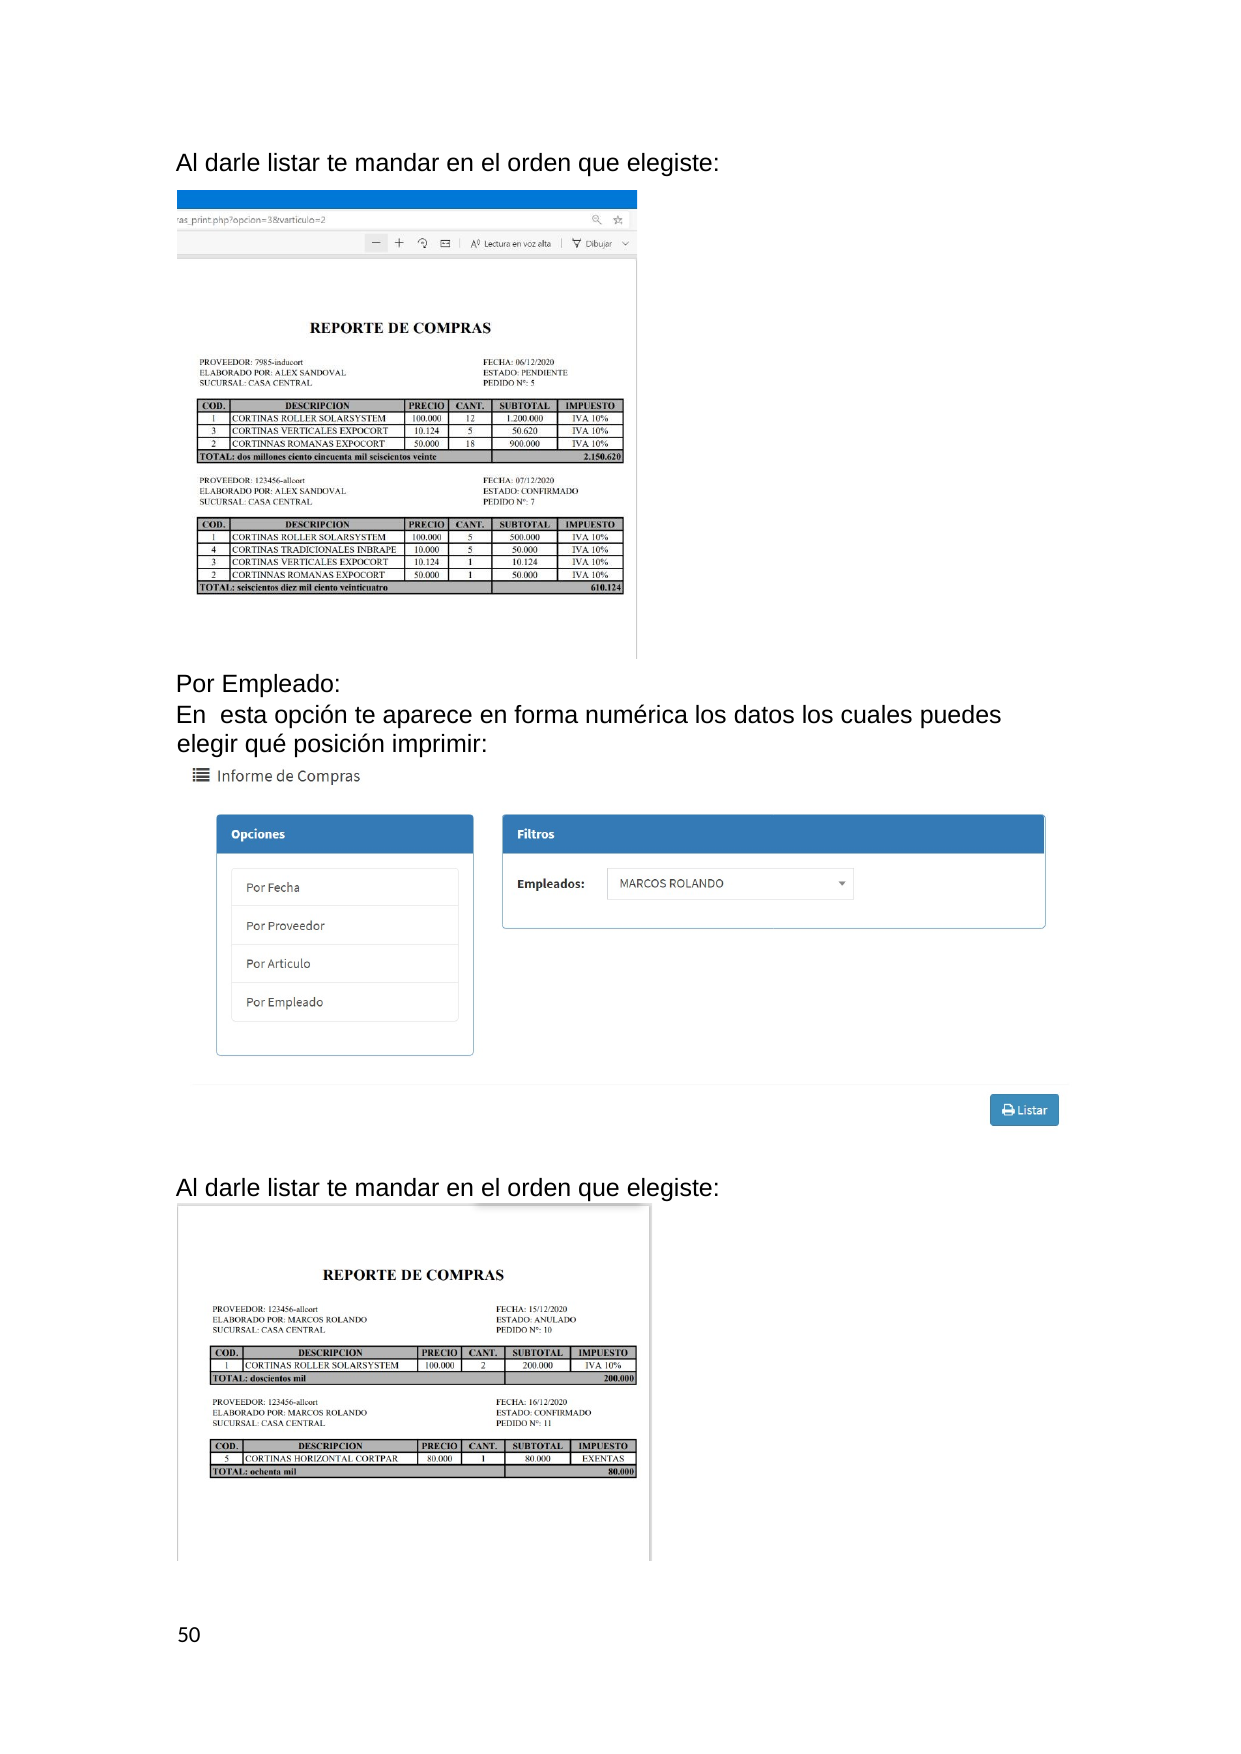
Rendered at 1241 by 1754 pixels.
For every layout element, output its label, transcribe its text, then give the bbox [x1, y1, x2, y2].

text En esta opción te aparece en forma numérica los datos los cuales puedes elegir qué posición imprimir: [176, 700, 1064, 758]
picture [177, 1203, 653, 1561]
text Por Empleado: [176, 668, 1064, 697]
picture [177, 190, 638, 659]
text Al darle listar te mandar en el orden que elegiste: [176, 148, 1074, 176]
text Al darle listar te mandar en el orden que elegiste: [176, 1173, 1064, 1201]
picture [185, 760, 1072, 1140]
